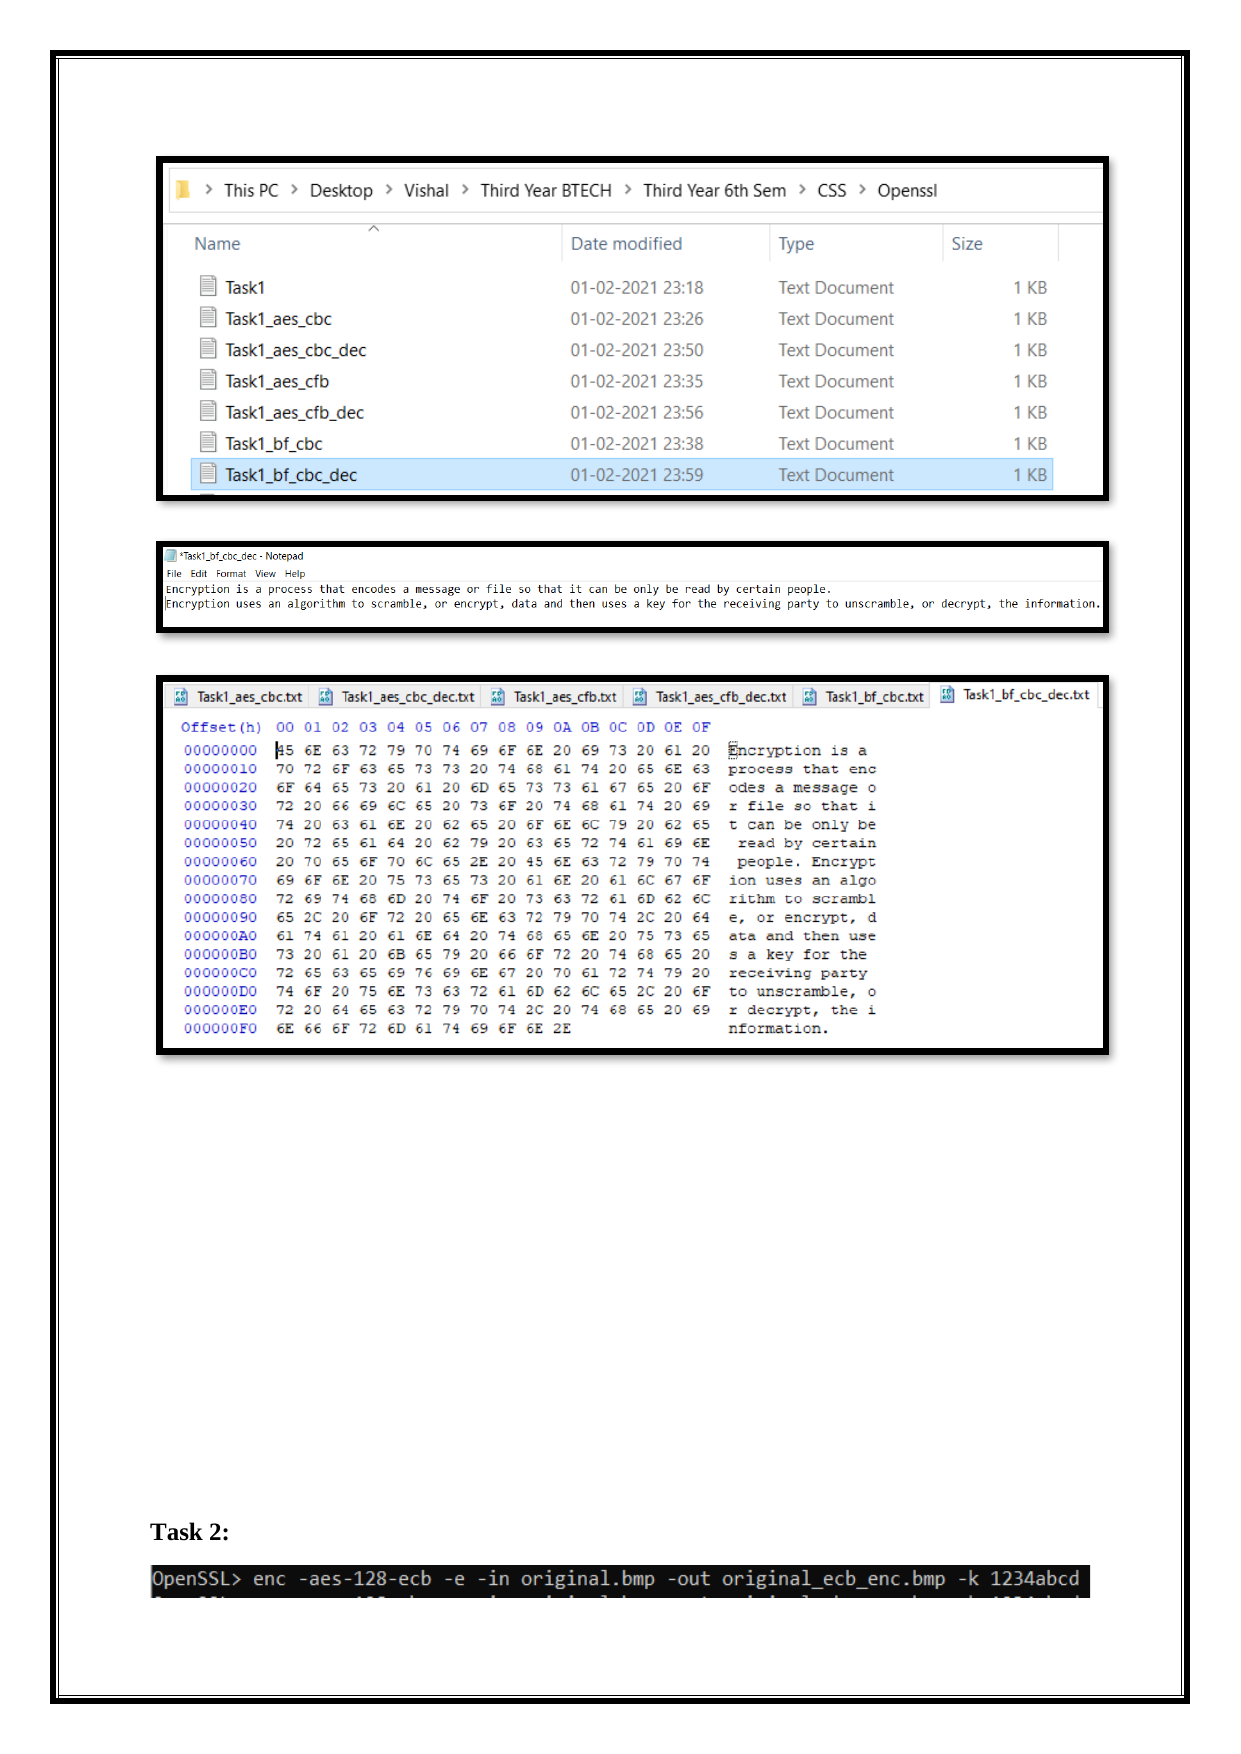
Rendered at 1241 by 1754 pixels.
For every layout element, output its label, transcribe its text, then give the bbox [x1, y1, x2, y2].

text Task 2: [150, 1517, 1090, 1546]
picture [150, 1565, 1091, 1598]
picture [163, 163, 1103, 495]
picture [163, 682, 1103, 1048]
picture [163, 547, 1103, 627]
